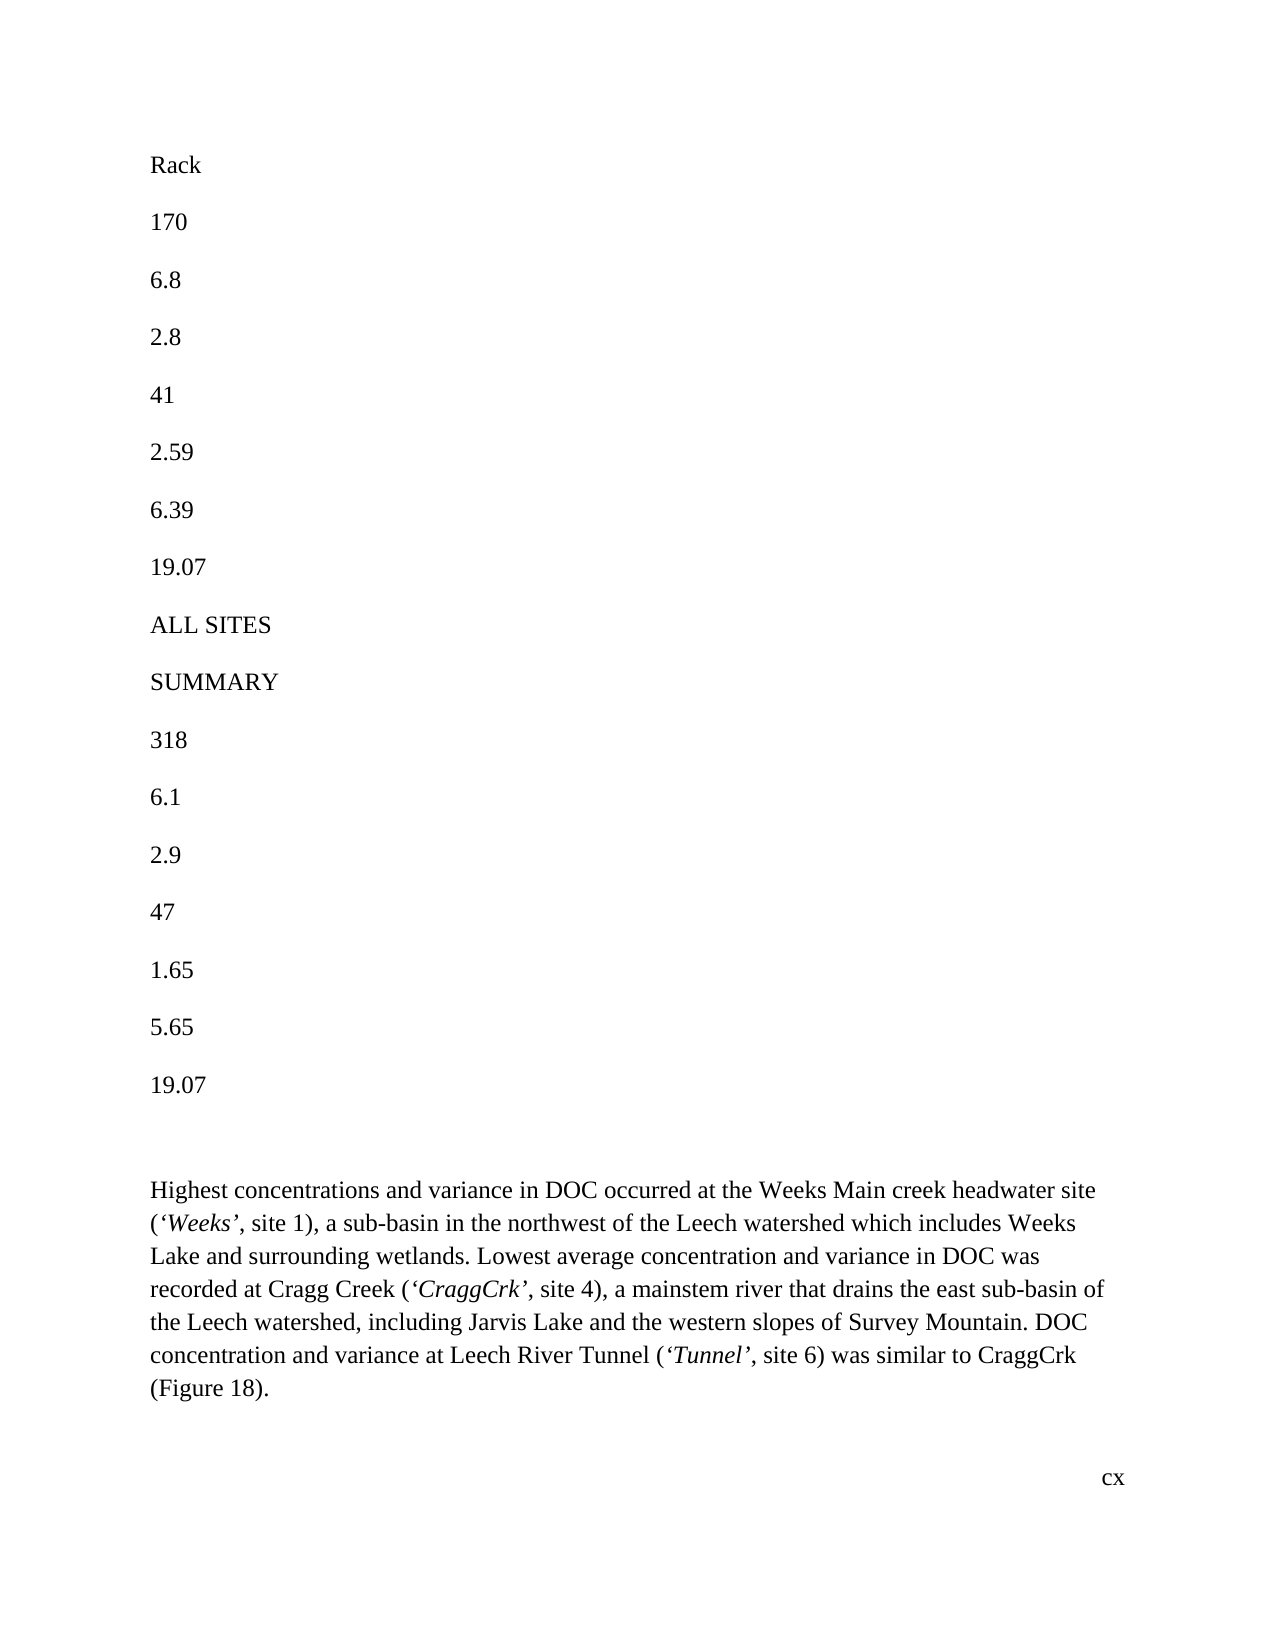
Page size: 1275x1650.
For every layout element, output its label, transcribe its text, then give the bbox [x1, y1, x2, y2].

text Highest concentrations and variance in DOC occurred at the Weeks Main creek headwater site (‘Weeks’, site 1), a sub-basin in the northwest of the Leech watershed which includes Weeks Lake and surrounding wetlands. Lowest average concentration and variance in DOC was recorded at Cragg Creek (‘CraggCrk’, site 4), a mainstem river that drains the east sub-basin of the Leech watershed, including Jarvis Lake and the western slopes of Survey Mountain. DOC concentration and variance at Leech River Tunnel (‘Tunnel’, site 6) was similar to CraggCrk (Figure 18). [150, 1175, 1125, 1402]
